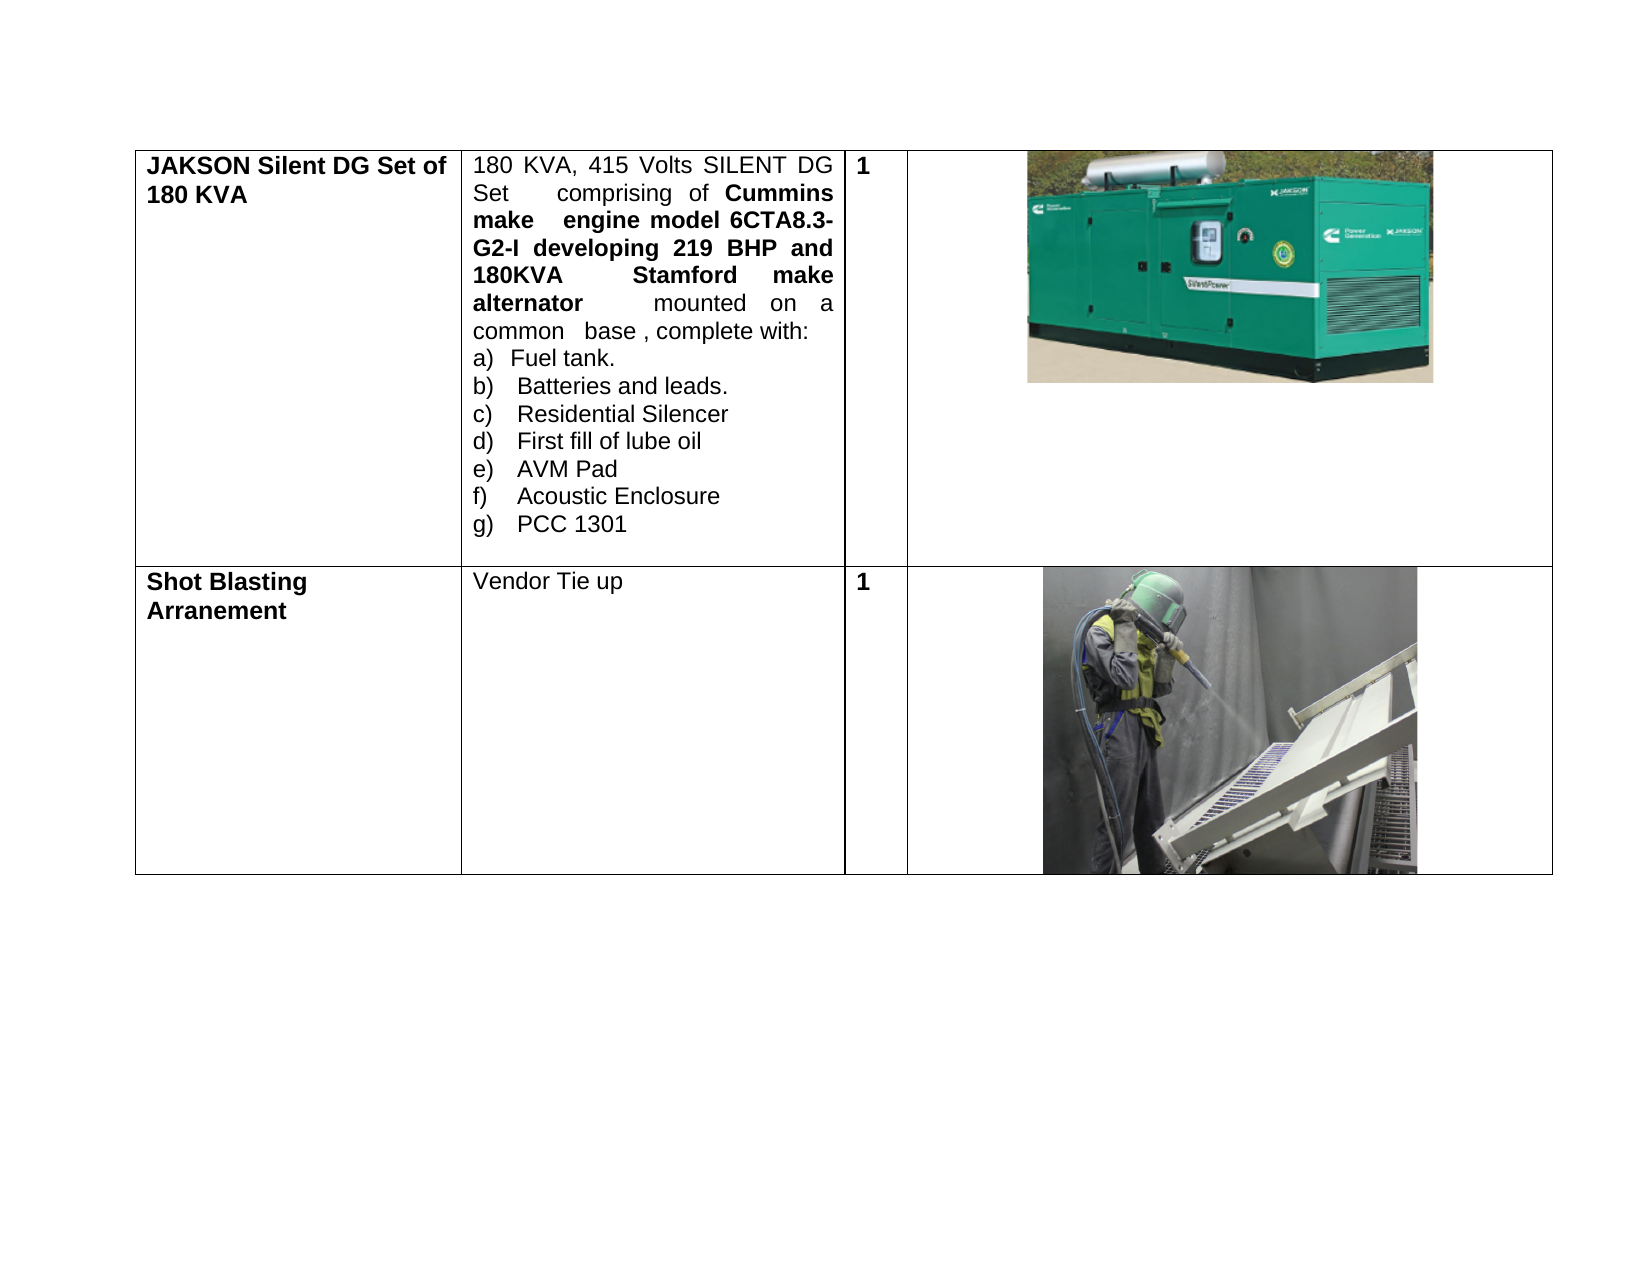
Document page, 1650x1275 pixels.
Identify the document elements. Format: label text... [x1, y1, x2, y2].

picture [1043, 567, 1418, 874]
table_cell [1418, 567, 1552, 873]
table_cell [908, 151, 1552, 566]
table_cell 1 [846, 151, 907, 566]
table_cell [908, 567, 1043, 873]
table_cell Vendor Tie up [462, 567, 844, 873]
table_cell 180 KVA, 415 Volts SILENT DG Set comprising of Cummins make engine model 6CTA8.3-G2-I developing 219 BHP and 180KVA Stamford make alternator mounted on a common base , complete with: Fuel tank. Batteries and leads. Residential Silencer First fill of lube oil AVM Pad Acoustic Enclosure PCC 1301 [462, 151, 844, 566]
table_cell JAKSON Silent DG Set of 180 KVA [136, 151, 461, 566]
picture [1027, 151, 1434, 383]
table_cell Shot Blasting Arranement [136, 567, 461, 873]
table_cell 1 [846, 567, 907, 873]
